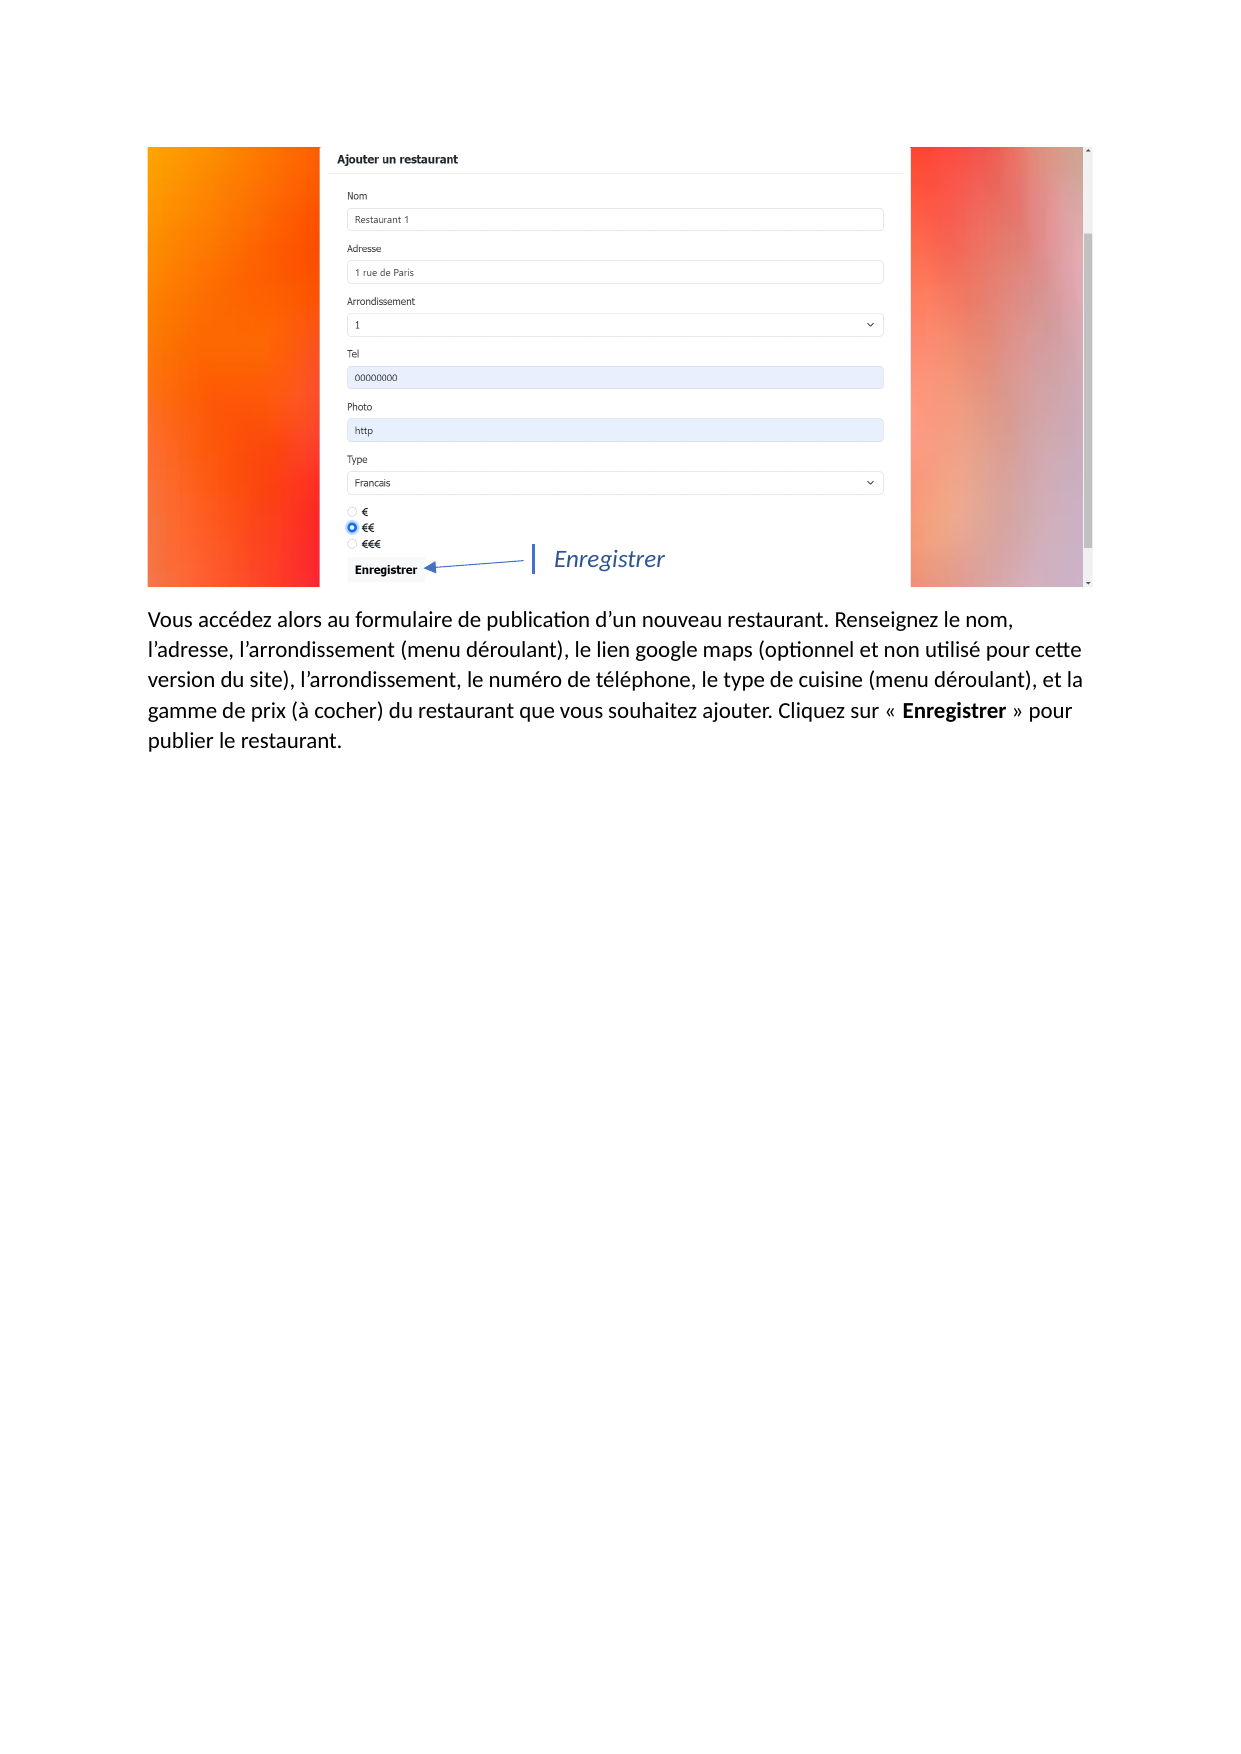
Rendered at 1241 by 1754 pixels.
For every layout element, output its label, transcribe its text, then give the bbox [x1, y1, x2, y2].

text Vous accédez alors au formulaire de publication d’un nouveau restaurant. Renseignez le nom, l’adresse, l’arrondissement (menu déroulant), le lien google maps (optionnel et non utilisé pour cette version du site), l’arrondissement, le numéro de téléphone, le type de cuisine (menu déroulant), et la gamme de prix (à cocher) du restaurant que vous souhaitez ajouter. Cliquez sur « Enregistrer » pour publier le restaurant. [148, 605, 1093, 754]
picture [147, 147, 1093, 587]
